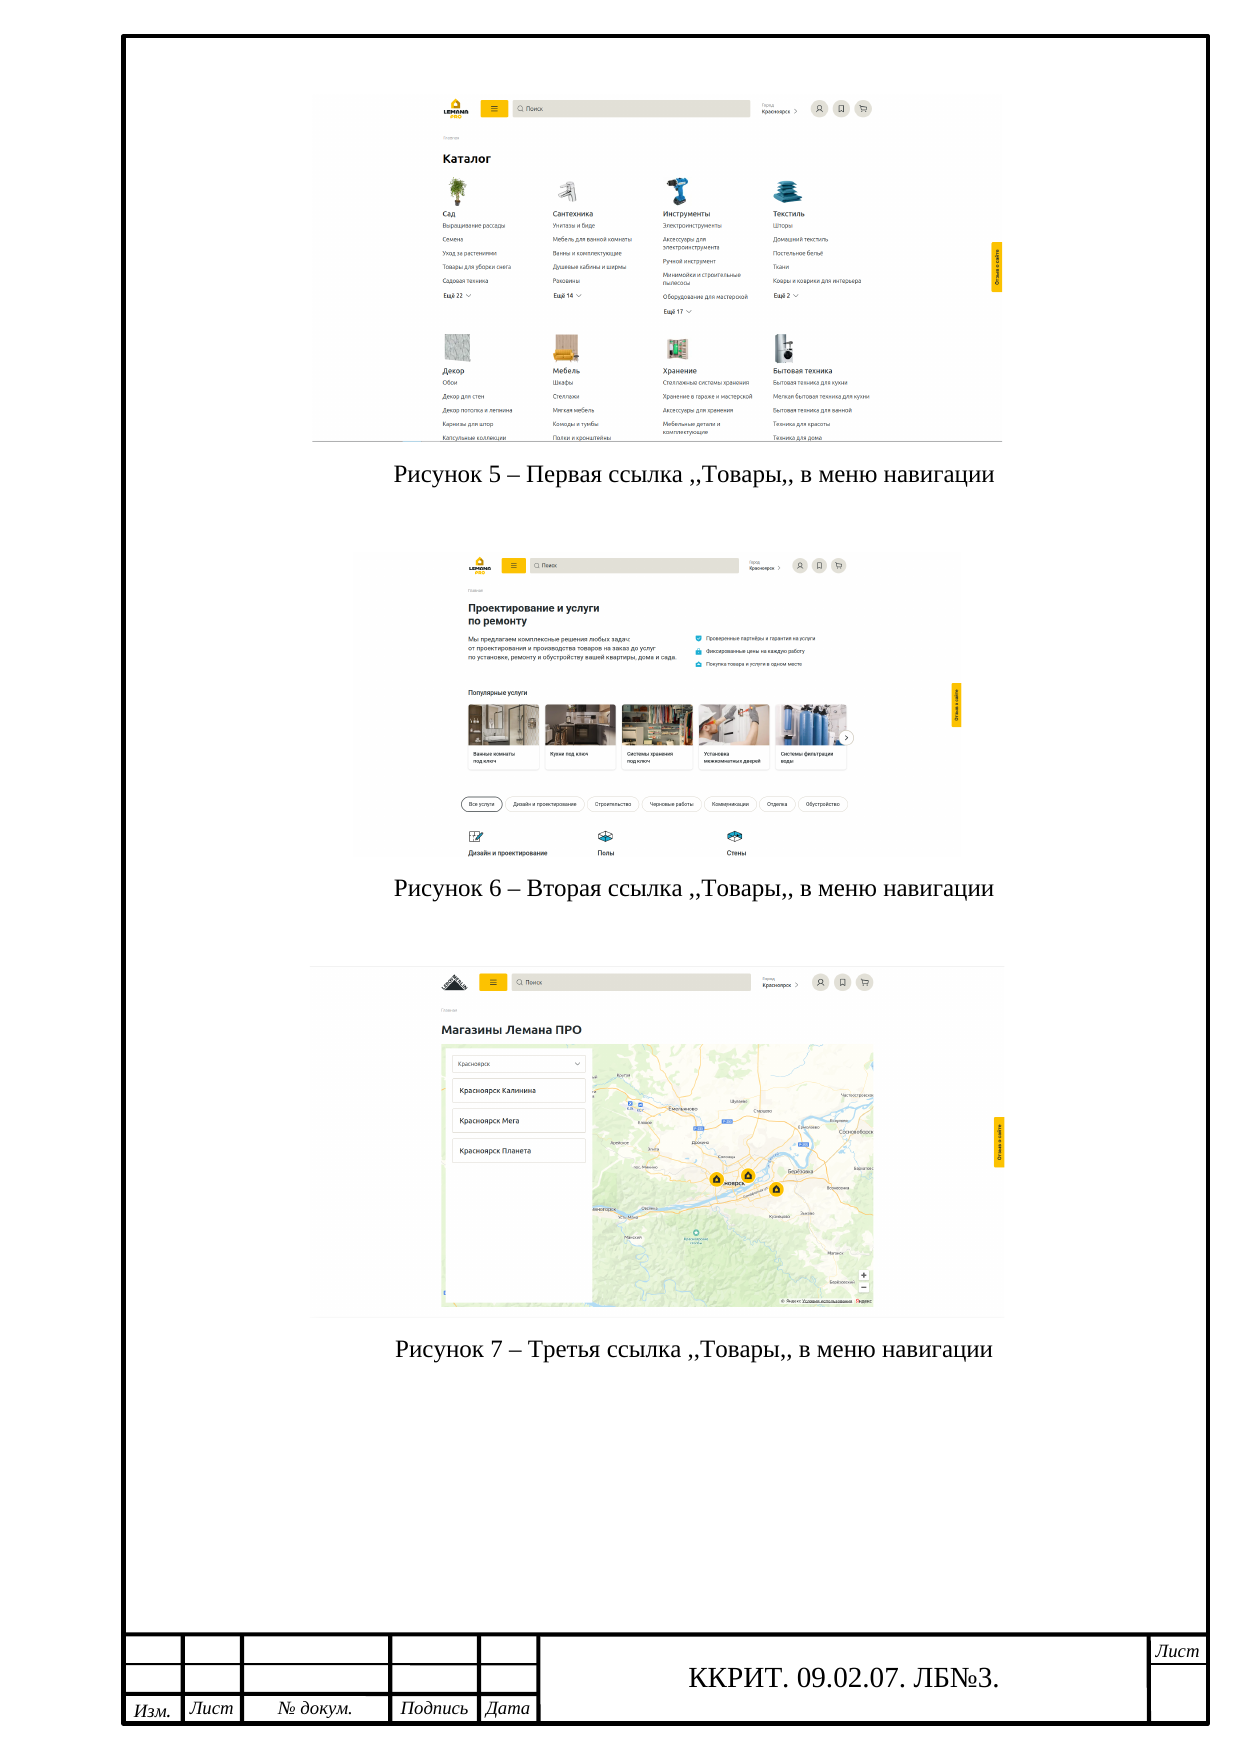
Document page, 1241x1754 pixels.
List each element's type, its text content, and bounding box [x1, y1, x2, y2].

text Рисунок 7 – Третья ссылка ,,Товары,, в меню навигации [148, 1334, 1166, 1363]
picture [352, 552, 962, 857]
text Рисунок 6 – Вторая ссылка ,,Товары,, в меню навигации [148, 873, 1166, 902]
picture [312, 94, 1003, 442]
text Рисунок 5 – Первая ссылка ,,Товары,, в меню навигации [148, 459, 1166, 487]
picture [309, 966, 1005, 1318]
